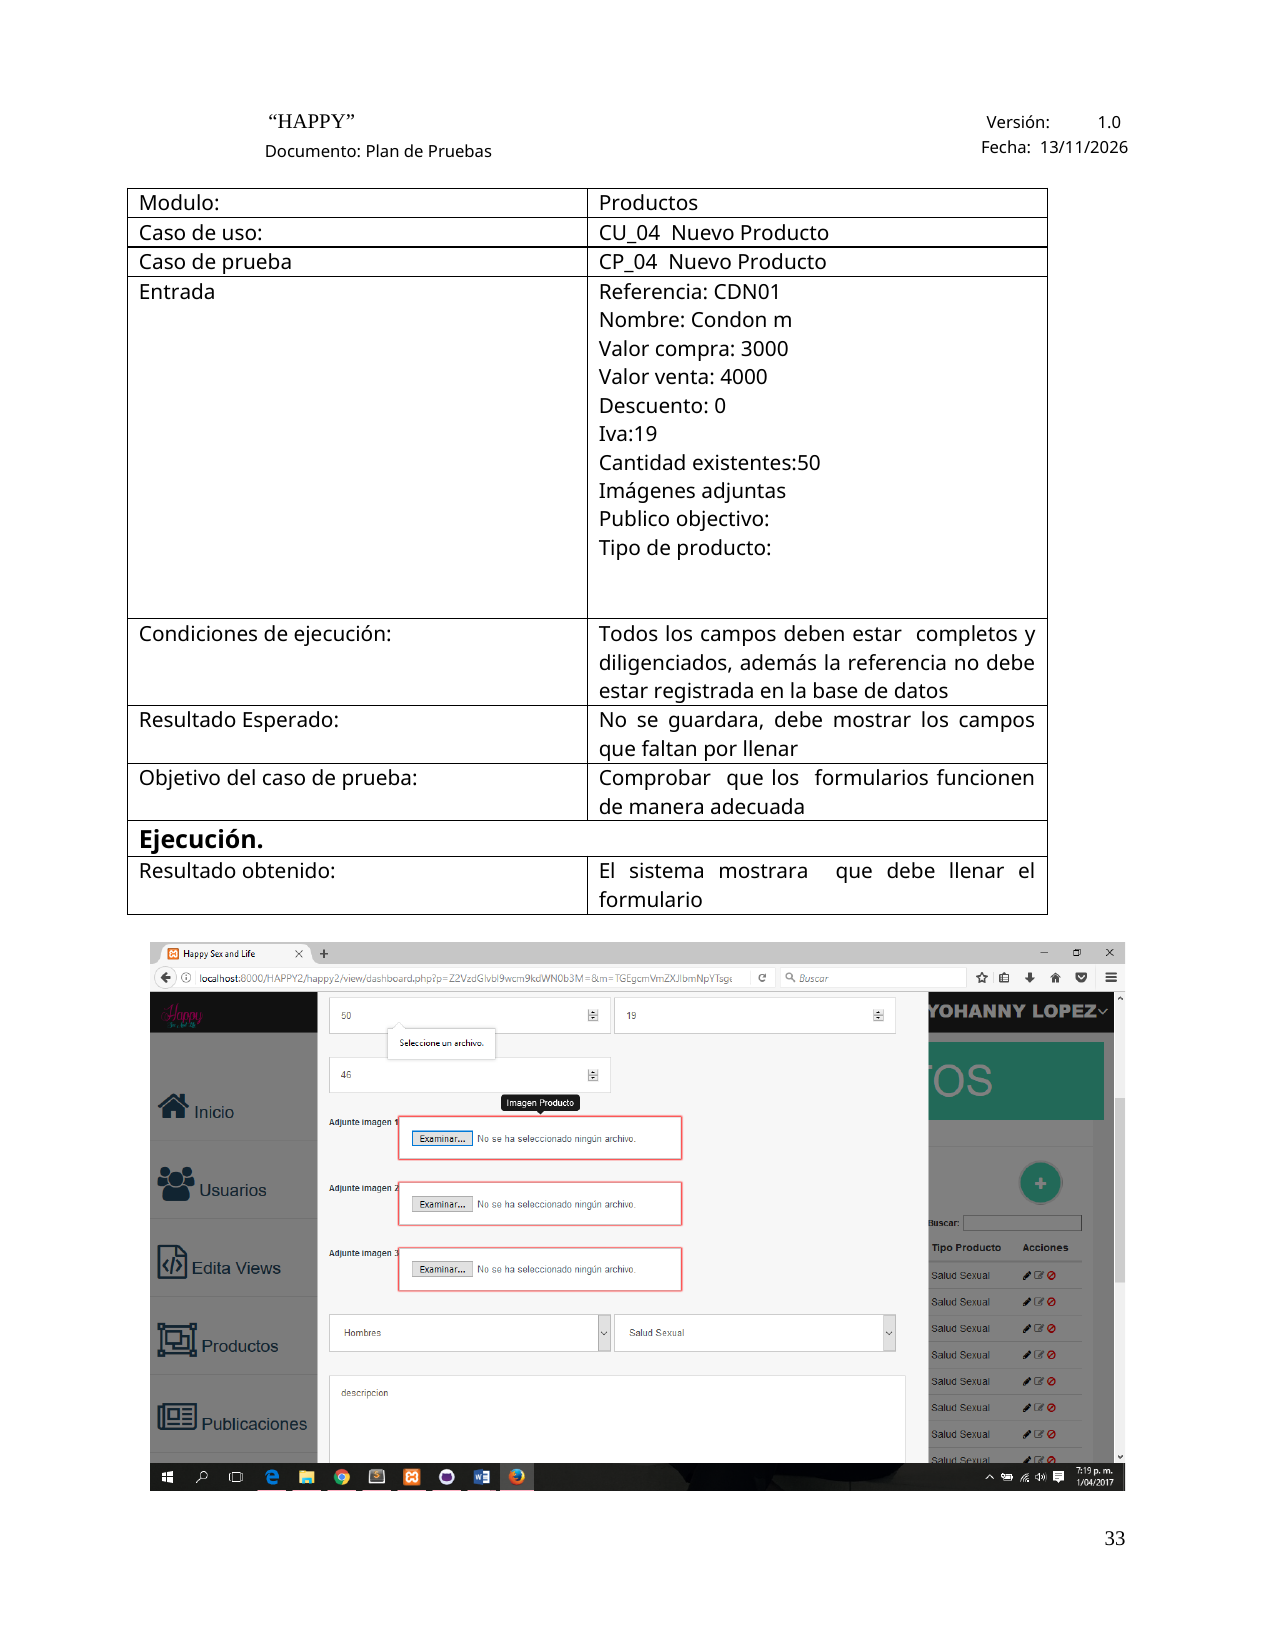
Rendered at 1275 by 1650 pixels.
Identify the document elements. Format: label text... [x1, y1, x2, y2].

table_cell Condiciones de ejecución: [128, 619, 587, 704]
table_cell Resultado obtenido: [128, 857, 587, 913]
table_cell Referencia: CDN01 Nombre: Condon m Valor compra: 3000 Valor venta: 4000 Descuento: 0 Iva:19 Cantidad existentes:50 Imágenes adjuntas Publico objectivo: Tipo de producto: [588, 277, 1047, 618]
picture [150, 942, 1125, 1491]
table_cell CP_04 Nuevo Producto [588, 248, 1047, 276]
table_cell Comprobar que los formularios funcionen de manera adecuada [588, 764, 1047, 820]
table_cell Caso de uso: [128, 218, 587, 246]
table_cell El sistema mostrara que debe llenar el formulario [588, 857, 1047, 913]
table_cell Ejecución. [128, 821, 1047, 856]
table_cell Objetivo del caso de prueba: [128, 764, 587, 820]
table_cell Resultado Esperado: [128, 706, 587, 762]
table_cell No se guardara, debe mostrar los campos que faltan por llenar [588, 706, 1047, 762]
table_cell Caso de prueba [128, 248, 587, 276]
table_cell CU_04 Nuevo Producto [588, 218, 1047, 246]
table_header Modulo: [128, 189, 587, 217]
table_header Productos [588, 189, 1047, 217]
table_cell Entrada [128, 277, 587, 618]
table_cell Todos los campos deben estar completos y diligenciados, además la referencia no debe estar registrada en la base de datos [588, 619, 1047, 704]
